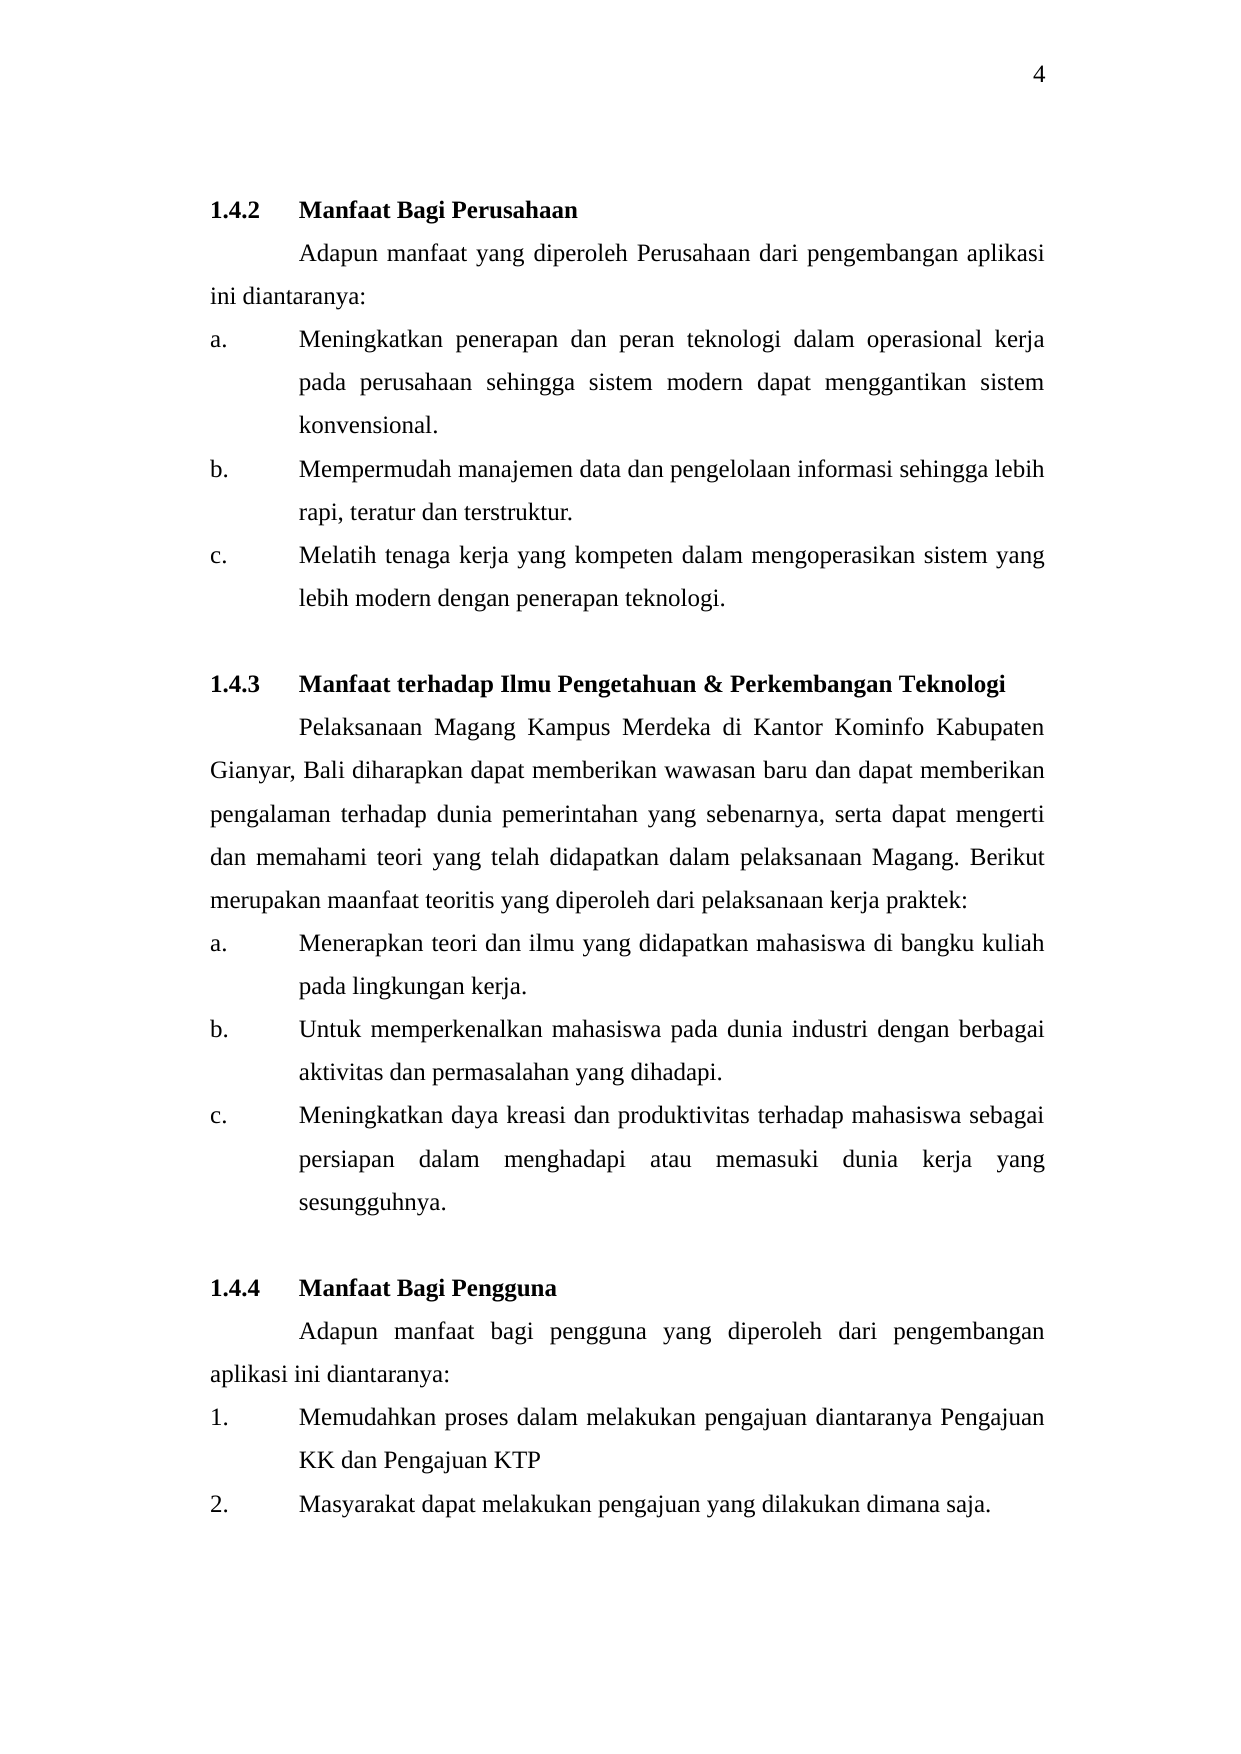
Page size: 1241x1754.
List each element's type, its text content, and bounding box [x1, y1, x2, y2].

list Melatih tenaga kerja yang kompeten dalam mengoperasikan sistem yang lebih modern dengan penerapan teknologi. [210, 540, 1045, 612]
list Masyarakat dapat melakukan pengajuan yang dilakukan dimana saja. [210, 1489, 1045, 1517]
list Untuk memperkenalkan mahasiswa pada dunia industri dengan berbagai aktivitas dan permasalahan yang dihadapi. [210, 1014, 1045, 1086]
list Meningkatkan penerapan dan peran teknologi dalam operasional kerja pada perusahaan sehingga sistem modern dapat menggantikan sistem konvensional. [210, 324, 1045, 439]
text Adapun manfaat yang diperoleh Perusahaan dari pengembangan aplikasi ini diantaranya: [210, 238, 1045, 310]
list Pelaksanaan Magang Kampus Merdeka di Kantor Kominfo Kabupaten Gianyar, Bali diharapkan dapat memberikan wawasan baru dan dapat memberikan pengalaman terhadap dunia pemerintahan yang sebenarnya, serta dapat mengerti dan memahami teori yang telah didapatkan dalam pelaksanaan Magang. Berikut merupakan maanfaat teoritis yang diperoleh dari pelaksanaan kerja praktek: [210, 712, 1045, 914]
list Memudahkan proses dalam melakukan pengajuan diantaranya Pengajuan KK dan Pengajuan KTP [210, 1402, 1045, 1474]
list Menerapkan teori dan ilmu yang didapatkan mahasiswa di bangku kuliah pada lingkungan kerja. [210, 928, 1045, 1000]
text Adapun manfaat bagi pengguna yang diperoleh dari pengembangan aplikasi ini diantaranya: [210, 1316, 1045, 1388]
list Mempermudah manajemen data dan pengelolaan informasi sehingga lebih rapi, teratur dan terstruktur. [210, 454, 1045, 526]
list Meningkatkan daya kreasi dan produktivitas terhadap mahasiswa sebagai persiapan dalam menghadapi atau memasuki dunia kerja yang sesungguhnya. [210, 1101, 1045, 1216]
subtitle Manfaat Bagi Perusahaan [210, 195, 1040, 224]
subtitle Manfaat terhadap Ilmu Pengetahuan & Perkembangan Teknologi [210, 669, 1040, 698]
subtitle Manfaat Bagi Pengguna [210, 1273, 1040, 1302]
